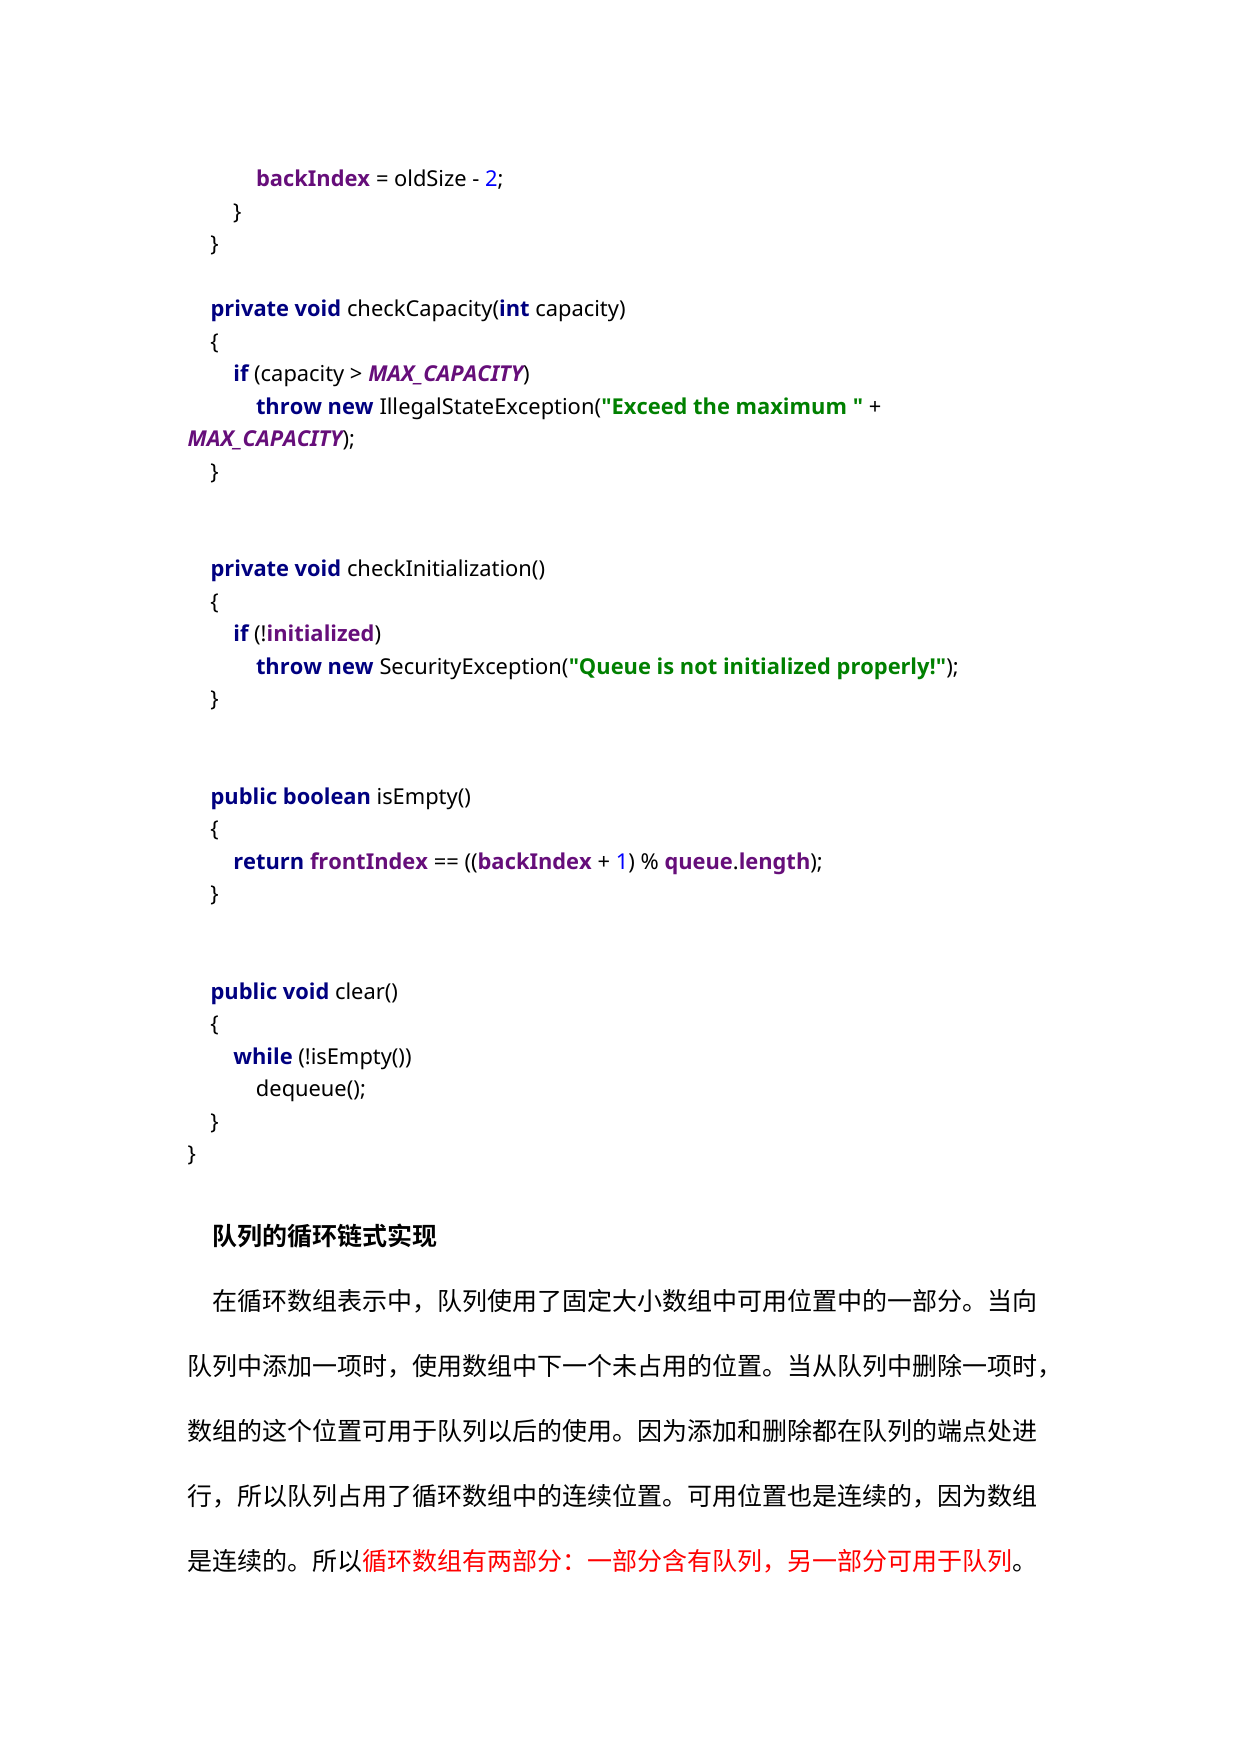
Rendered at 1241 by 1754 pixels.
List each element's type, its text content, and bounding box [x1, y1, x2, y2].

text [187, 162, 1053, 1169]
text 在循环数组表示中，队列使用了固定大小数组中可用位置中的一部分。当向队列中添加一项时，使用数组中下一个未占用的位置。当从队列中删除一项时，数组的这个位置可用于队列以后的使用。因为添加和删除都在队列的端点处进行，所以队列占用了循环数组中的连续位置。可用位置也是连续的，因为数组是连续的。所以循环数组有两部分：一部分含有队列，另一部分可用于队列。 [187, 1267, 1053, 1592]
subtitle 队列的循环链式实现 [187, 1202, 1053, 1267]
